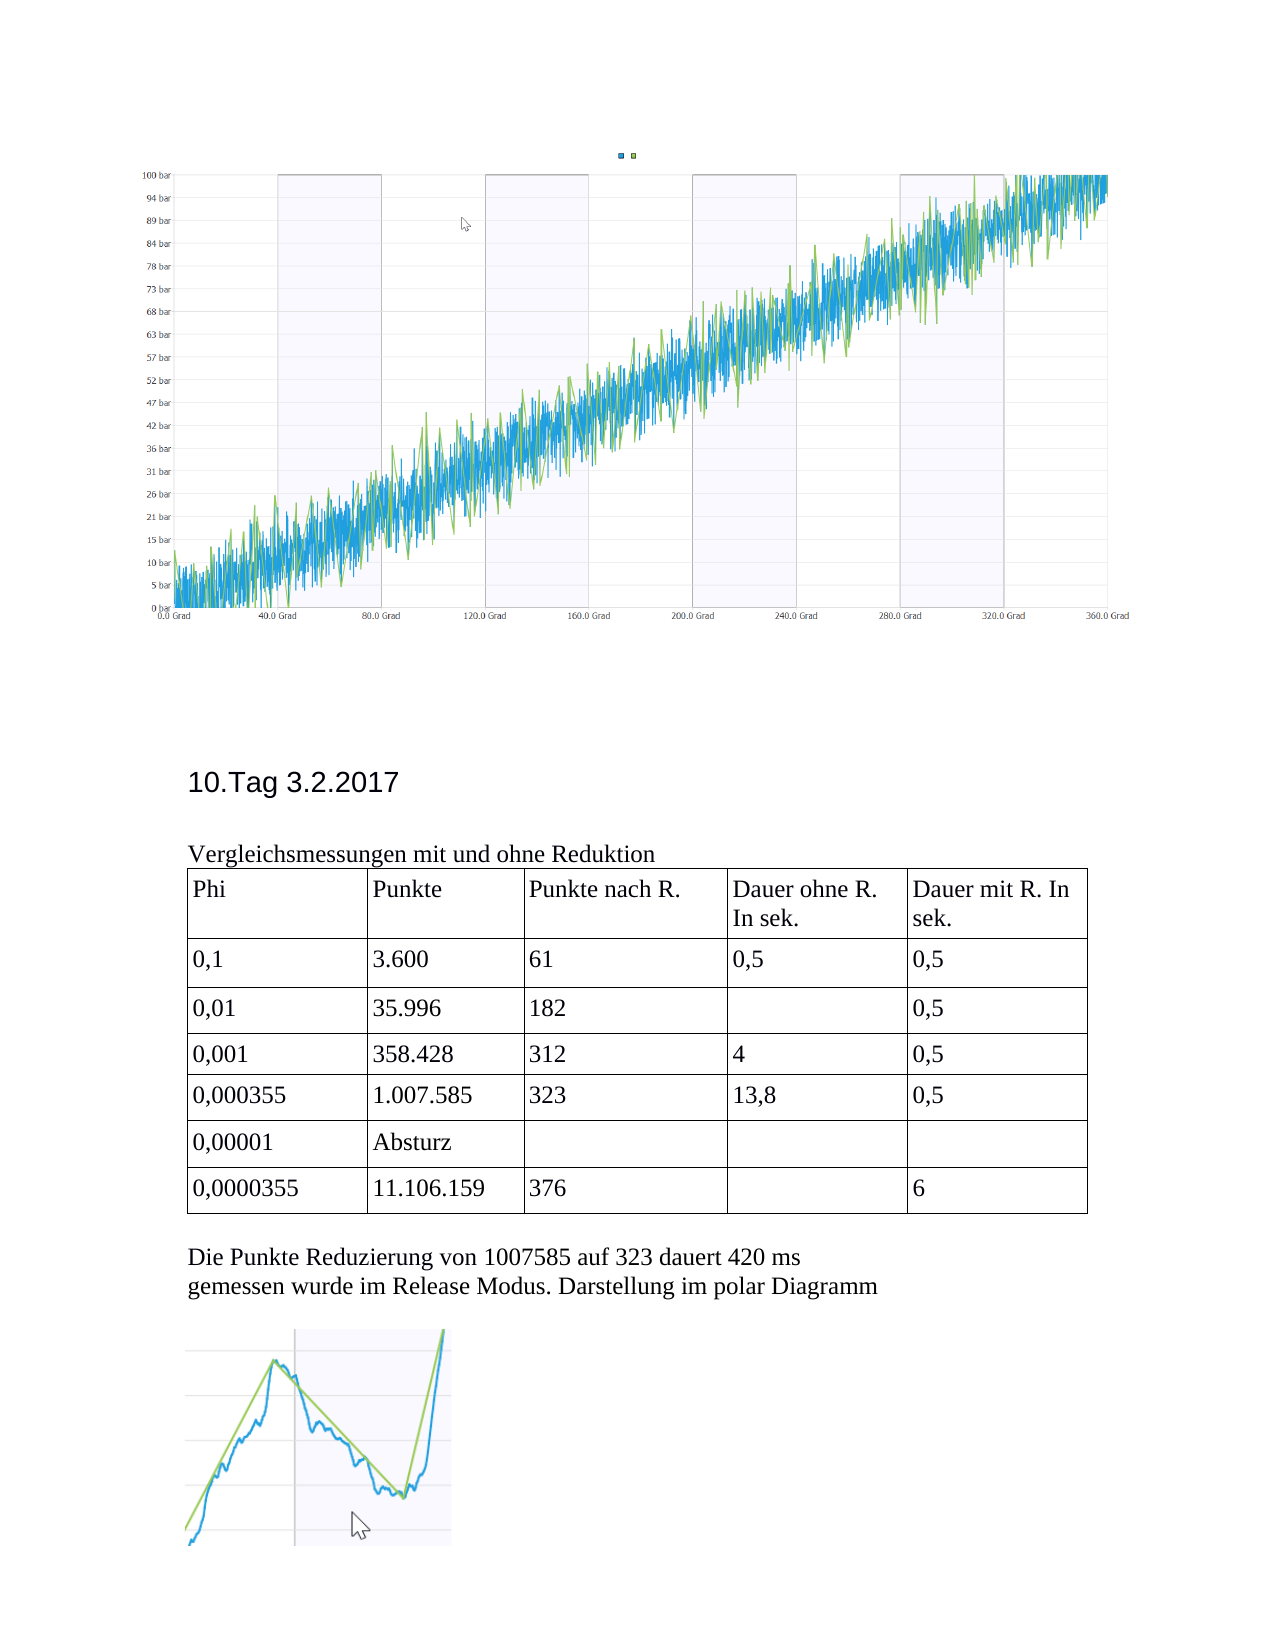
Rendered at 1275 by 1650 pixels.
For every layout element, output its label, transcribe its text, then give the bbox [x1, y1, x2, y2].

text Vergleichsmessungen mit und ohne Reduktion [187, 839, 1087, 868]
table_cell 13,8 [728, 1075, 907, 1120]
table_cell 358.428 [368, 1034, 524, 1074]
text gemessen wurde im Release Modus. Darstellung im polar Diagramm [187, 1271, 1087, 1300]
table_cell 182 [525, 988, 727, 1033]
table_cell Absturz [368, 1121, 524, 1167]
table_cell 61 [525, 939, 727, 987]
table_cell 323 [525, 1075, 727, 1120]
table_cell 3.600 [368, 939, 524, 987]
table_cell 0,5 [908, 988, 1087, 1033]
table_cell [908, 1121, 1087, 1167]
subtitle 10.Tag 3.2.2017 [187, 765, 1087, 798]
table_cell 0,5 [728, 939, 907, 987]
table_cell 0,000355 [188, 1075, 367, 1120]
table_cell 0,1 [188, 939, 367, 987]
table_cell 1.007.585 [368, 1075, 524, 1120]
table_header Dauer mit R. In sek. [908, 869, 1087, 938]
table_cell [525, 1121, 727, 1167]
table_cell [728, 988, 907, 1033]
table_cell 312 [525, 1034, 727, 1074]
table_cell [728, 1121, 907, 1167]
picture [184, 1329, 452, 1546]
table_cell 376 [525, 1168, 727, 1213]
table_cell 0,01 [188, 988, 367, 1033]
table_cell 11.106.159 [368, 1168, 524, 1213]
table_cell 0,5 [908, 1034, 1087, 1074]
table_cell 0,5 [908, 1075, 1087, 1120]
table_cell 0,001 [188, 1034, 367, 1074]
table_cell 0,00001 [188, 1121, 367, 1167]
picture [139, 150, 1136, 625]
table_cell 35.996 [368, 988, 524, 1033]
text Die Punkte Reduzierung von 1007585 auf 323 dauert 420 ms [187, 1242, 1087, 1271]
table_header Punkte [368, 869, 524, 938]
table_cell 0,5 [908, 939, 1087, 987]
table_cell 0,0000355 [188, 1168, 367, 1213]
table_cell 4 [728, 1034, 907, 1074]
table_cell 6 [908, 1168, 1087, 1213]
table_header Phi [188, 869, 367, 938]
table_header Dauer ohne R. In sek. [728, 869, 907, 938]
table_cell [728, 1168, 907, 1213]
table_header Punkte nach R. [525, 869, 727, 938]
